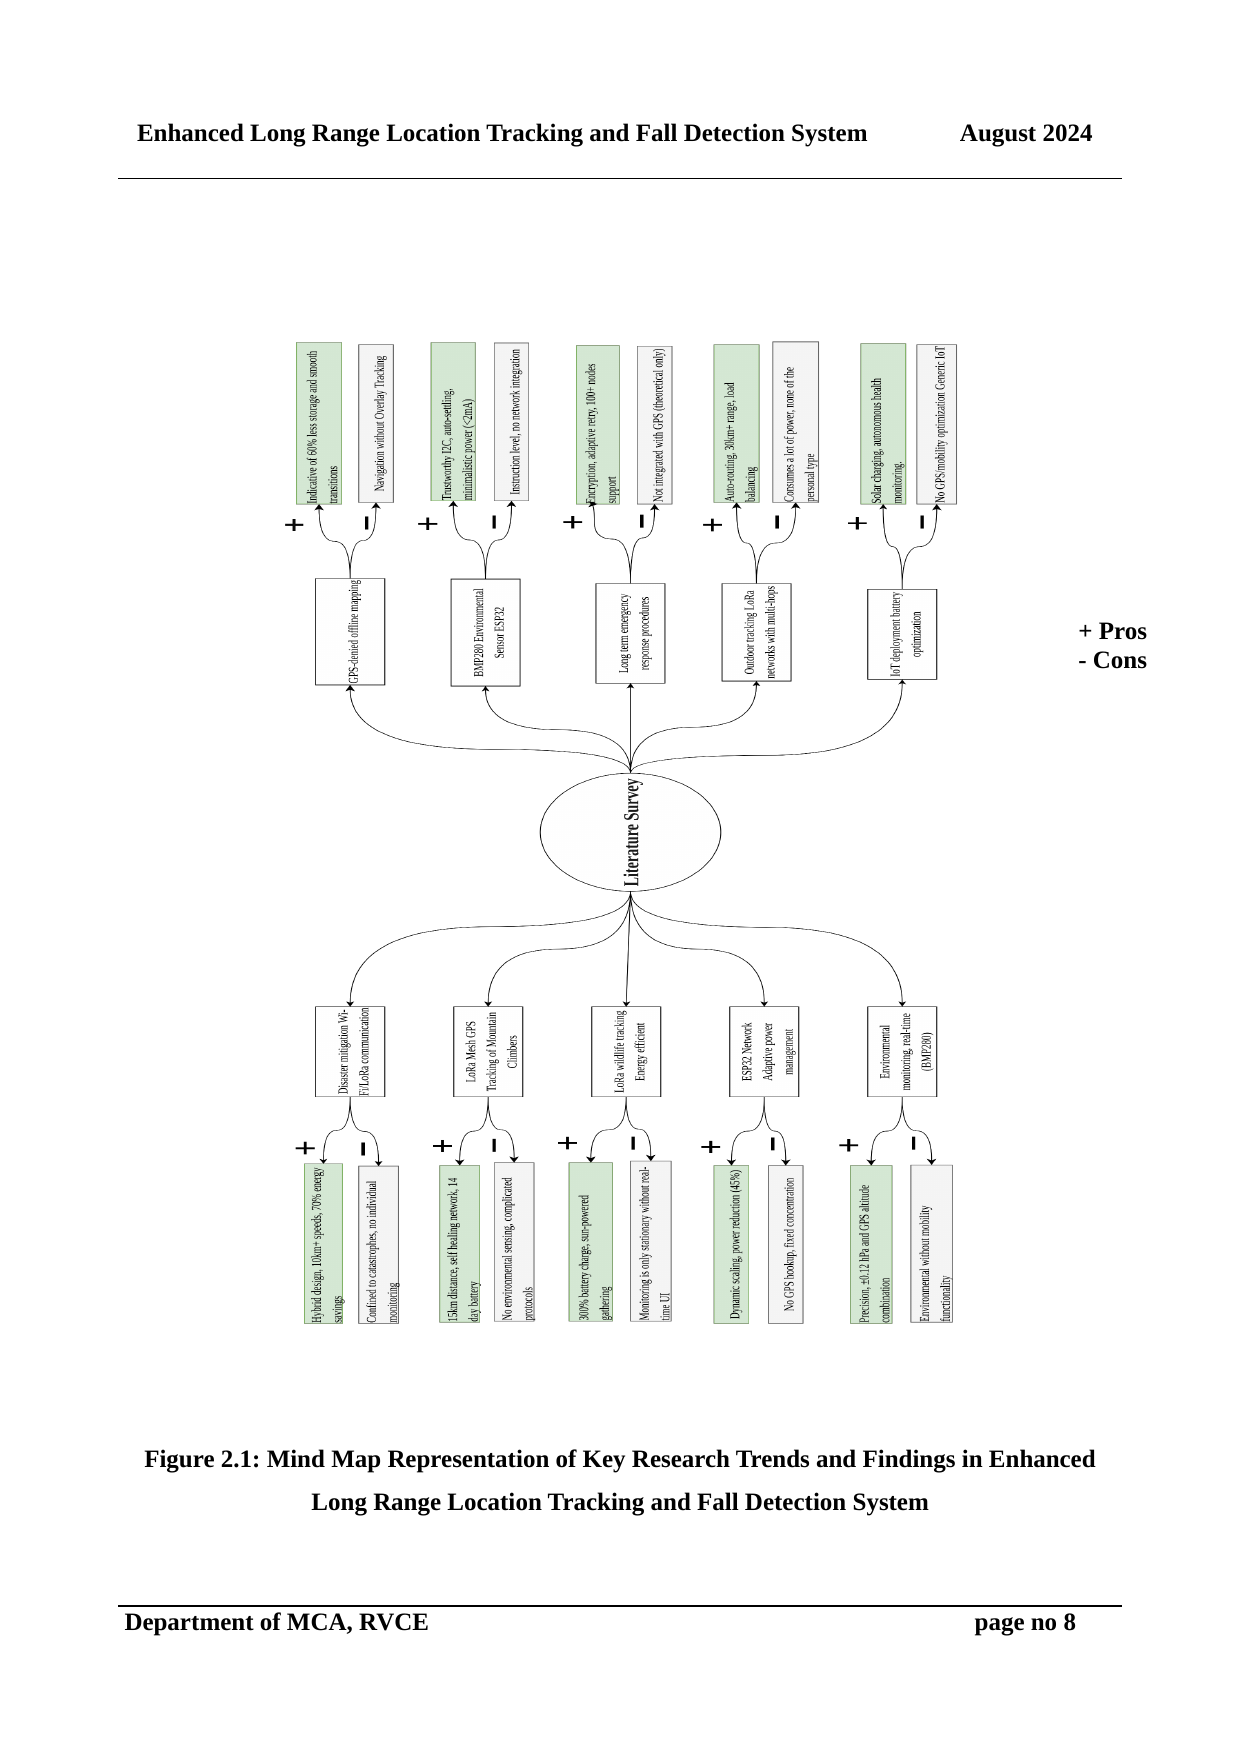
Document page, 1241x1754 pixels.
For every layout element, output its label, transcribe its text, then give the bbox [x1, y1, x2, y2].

text Figure 2.1: Mind Map Representation of Key Research Trends and Findings in Enhanced Long Range Location Tracking and Fall Detection System [118, 1444, 1122, 1516]
picture [277, 337, 972, 1328]
